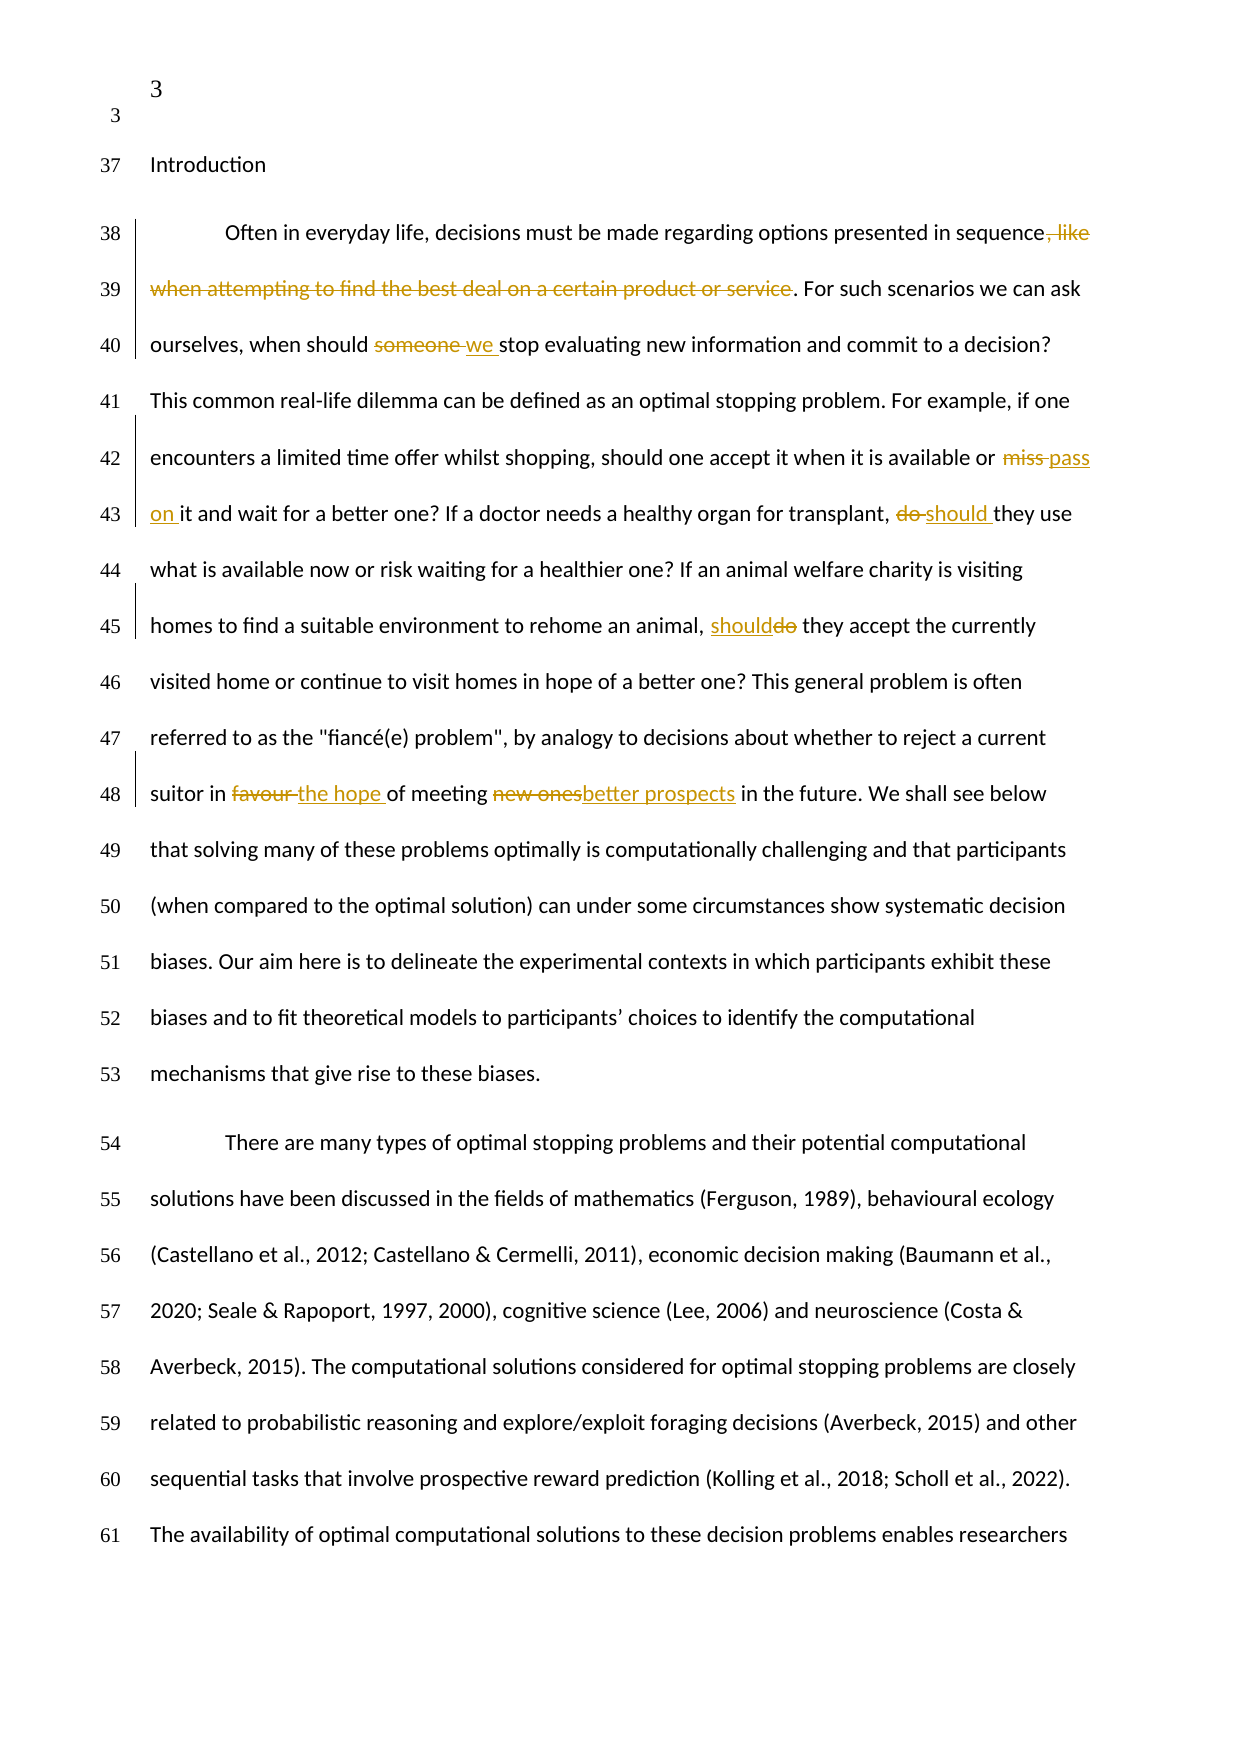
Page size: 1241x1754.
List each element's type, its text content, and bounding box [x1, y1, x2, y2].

text Often in everyday life, decisions must be made regarding options presented in sequence. For such scenarios we can ask ourselves, when should stop evaluating new information and commit to a decision? This common real-life dilemma can be defined as an optimal stopping problem. For example, if one encounters a limited time offer whilst shopping, should one accept it when it is available or it and wait for a better one? If a doctor needs a healthy organ for transplant, they use what is available now or risk waiting for a healthier one? If an animal welfare charity is visiting homes to find a suitable environment to rehome an animal, they accept the currently visited home or continue to visit homes in hope of a better one? This general problem is often referred to as the "fiancé(e) problem", by analogy to decisions about whether to reject a current suitor in of meeting in the future. We shall see below that solving many of these problems optimally is computationally challenging and that participants (when compared to the optimal solution) can under some circumstances show systematic decision biases. Our aim here is to delineate the experimental contexts in which participants exhibit these biases and to fit theoretical models to participants’ choices to identify the computational mechanisms that give rise to these biases. [150, 218, 1090, 1087]
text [150, 1128, 1090, 1548]
text Introduction [150, 150, 1090, 178]
